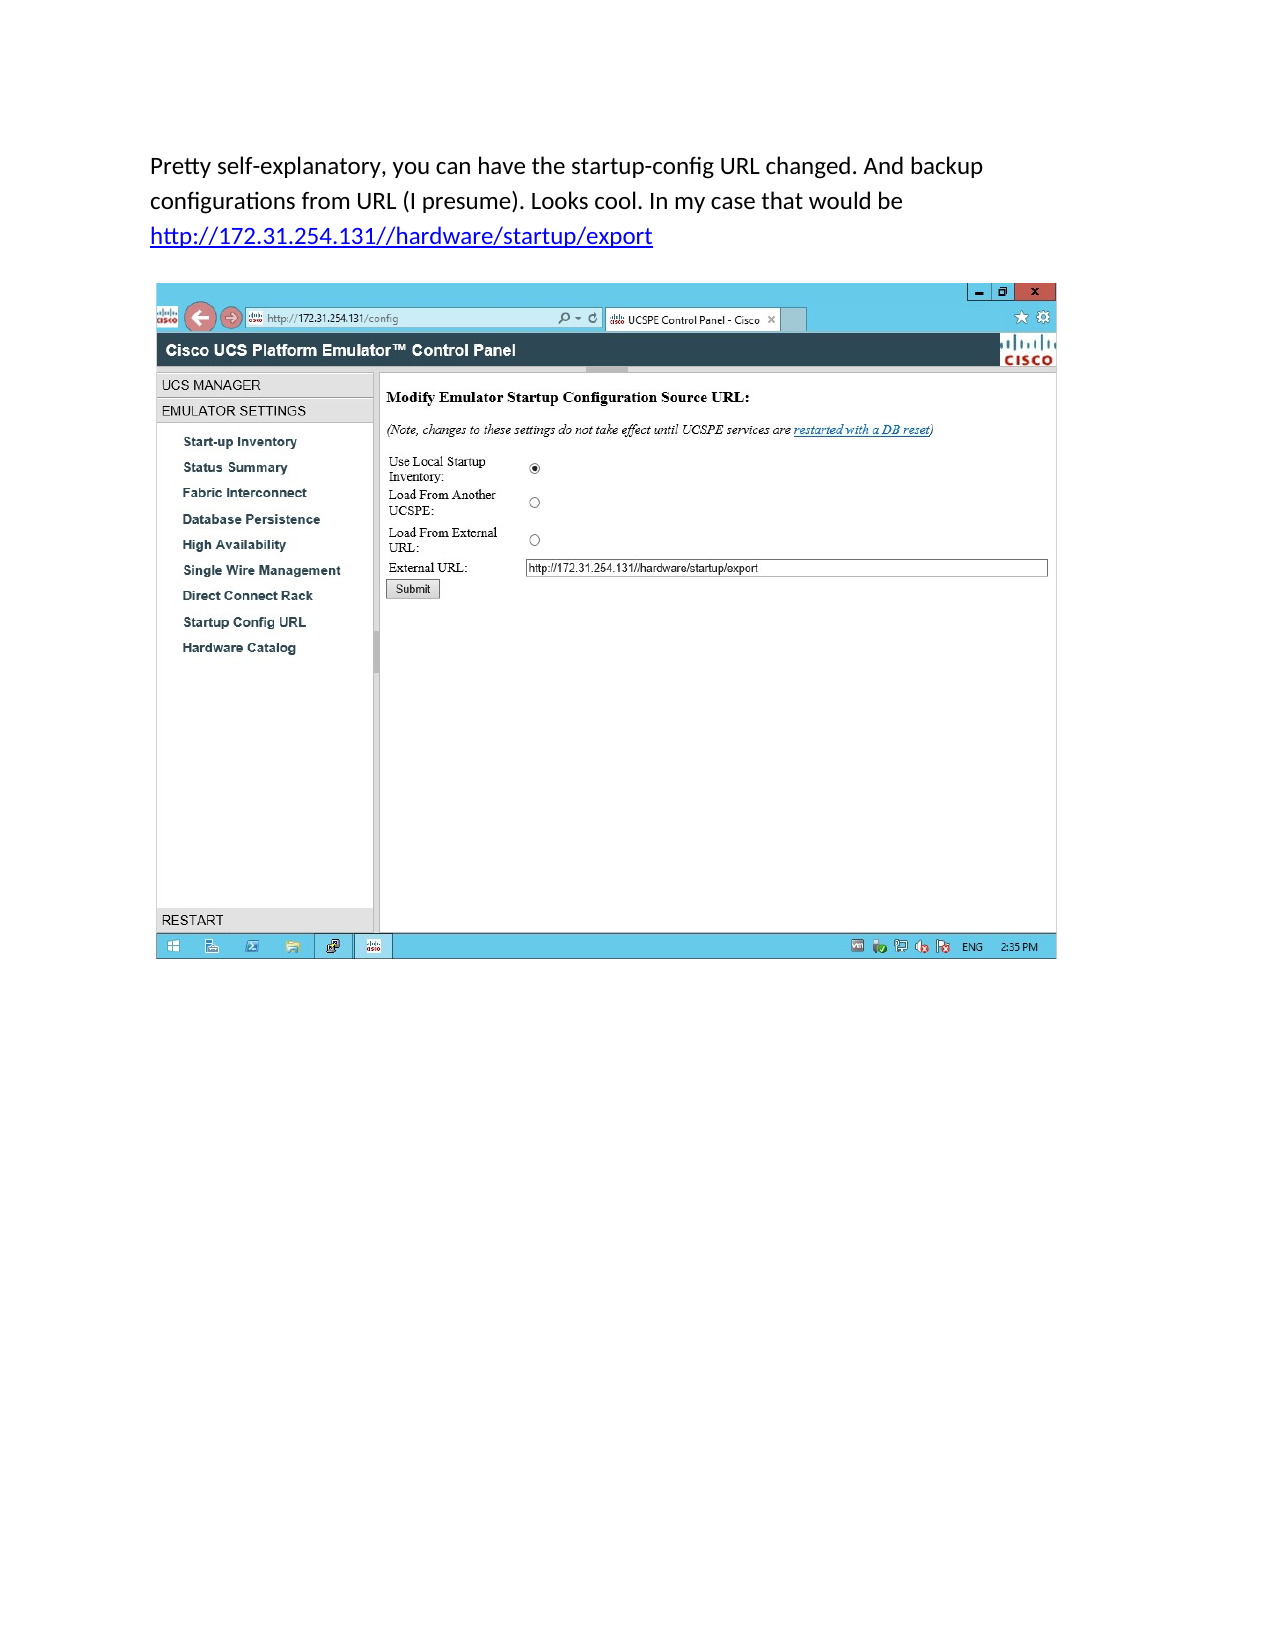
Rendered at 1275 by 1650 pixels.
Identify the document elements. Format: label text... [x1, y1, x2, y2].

text Pretty self-explanatory, you can have the startup-config URL changed. And backup configurations from URL (I presume). Looks cool. In my case that would be http://172.31.254.131//hardware/startup/export [150, 150, 1125, 251]
picture [156, 283, 1057, 959]
